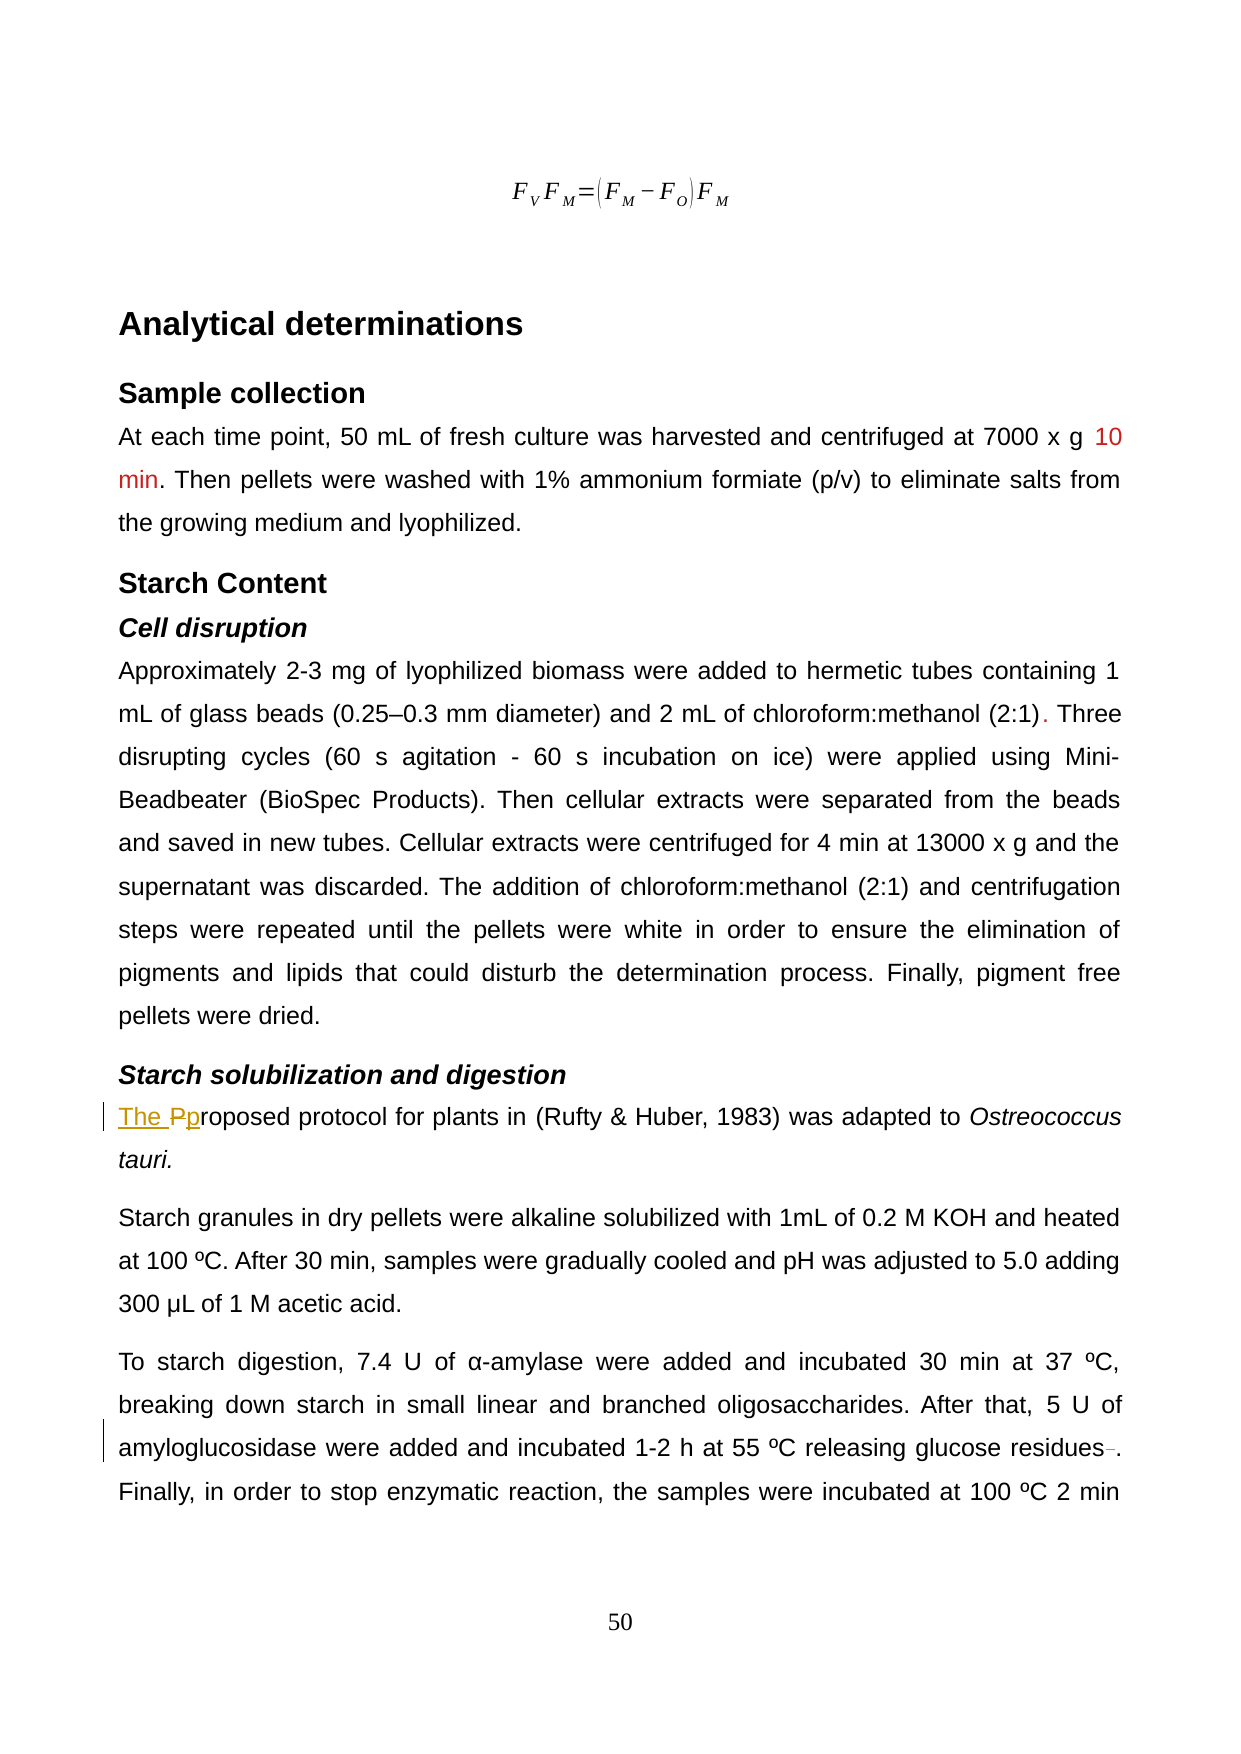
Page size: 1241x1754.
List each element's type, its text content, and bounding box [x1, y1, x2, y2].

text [118, 1347, 1122, 1505]
subtitle Sample collection [118, 376, 1122, 410]
text At each time point, 50 mL of fresh culture was harvested and centrifuged at 7000 x g 10 min. Then pellets were washed with 1% ammonium formiate (p/v) to eliminate salts from the growing medium and lyophilized. [118, 422, 1122, 537]
subtitle Starch Content [118, 566, 1122, 600]
text Starch granules in dry pellets were alkaline solubilized with 1mL of 0.2 M KOH and heated at 100 ºC. After 30 min, samples were gradually cooled and pH was adjusted to 5.0 adding 300 μL of 1 M acetic acid. [118, 1203, 1122, 1318]
subtitle Analytical determinations [118, 304, 1122, 342]
subtitle Starch solubilization and digestion [118, 1059, 1122, 1090]
subtitle Cell disruption [118, 612, 1122, 643]
text roposed protocol for plants in (Rufty & Huber, 1983)⁠ was adapted to Ostreococcus tauri. [118, 1102, 1122, 1174]
text Approximately 2-3 mg of lyophilized biomass were added to hermetic tubes containing 1 mL of glass beads (0.25–0.3 mm diameter) and 2 mL of chloroform:methanol (2:1). Three disrupting cycles (60 s agitation - 60 s incubation on ice) were applied using Mini-Beadbeater (BioSpec Products). Then cellular extracts were separated from the beads and saved in new tubes. Cellular extracts were centrifuged for 4 min at 13000 x g and the supernatant was discarded. The addition of chloroform:methanol (2:1) and centrifugation steps were repeated until the pellets were white in order to ensure the elimination of pigments and lipids that could disturb the determination process. Finally, pigment free pellets were dried. [118, 656, 1122, 1030]
